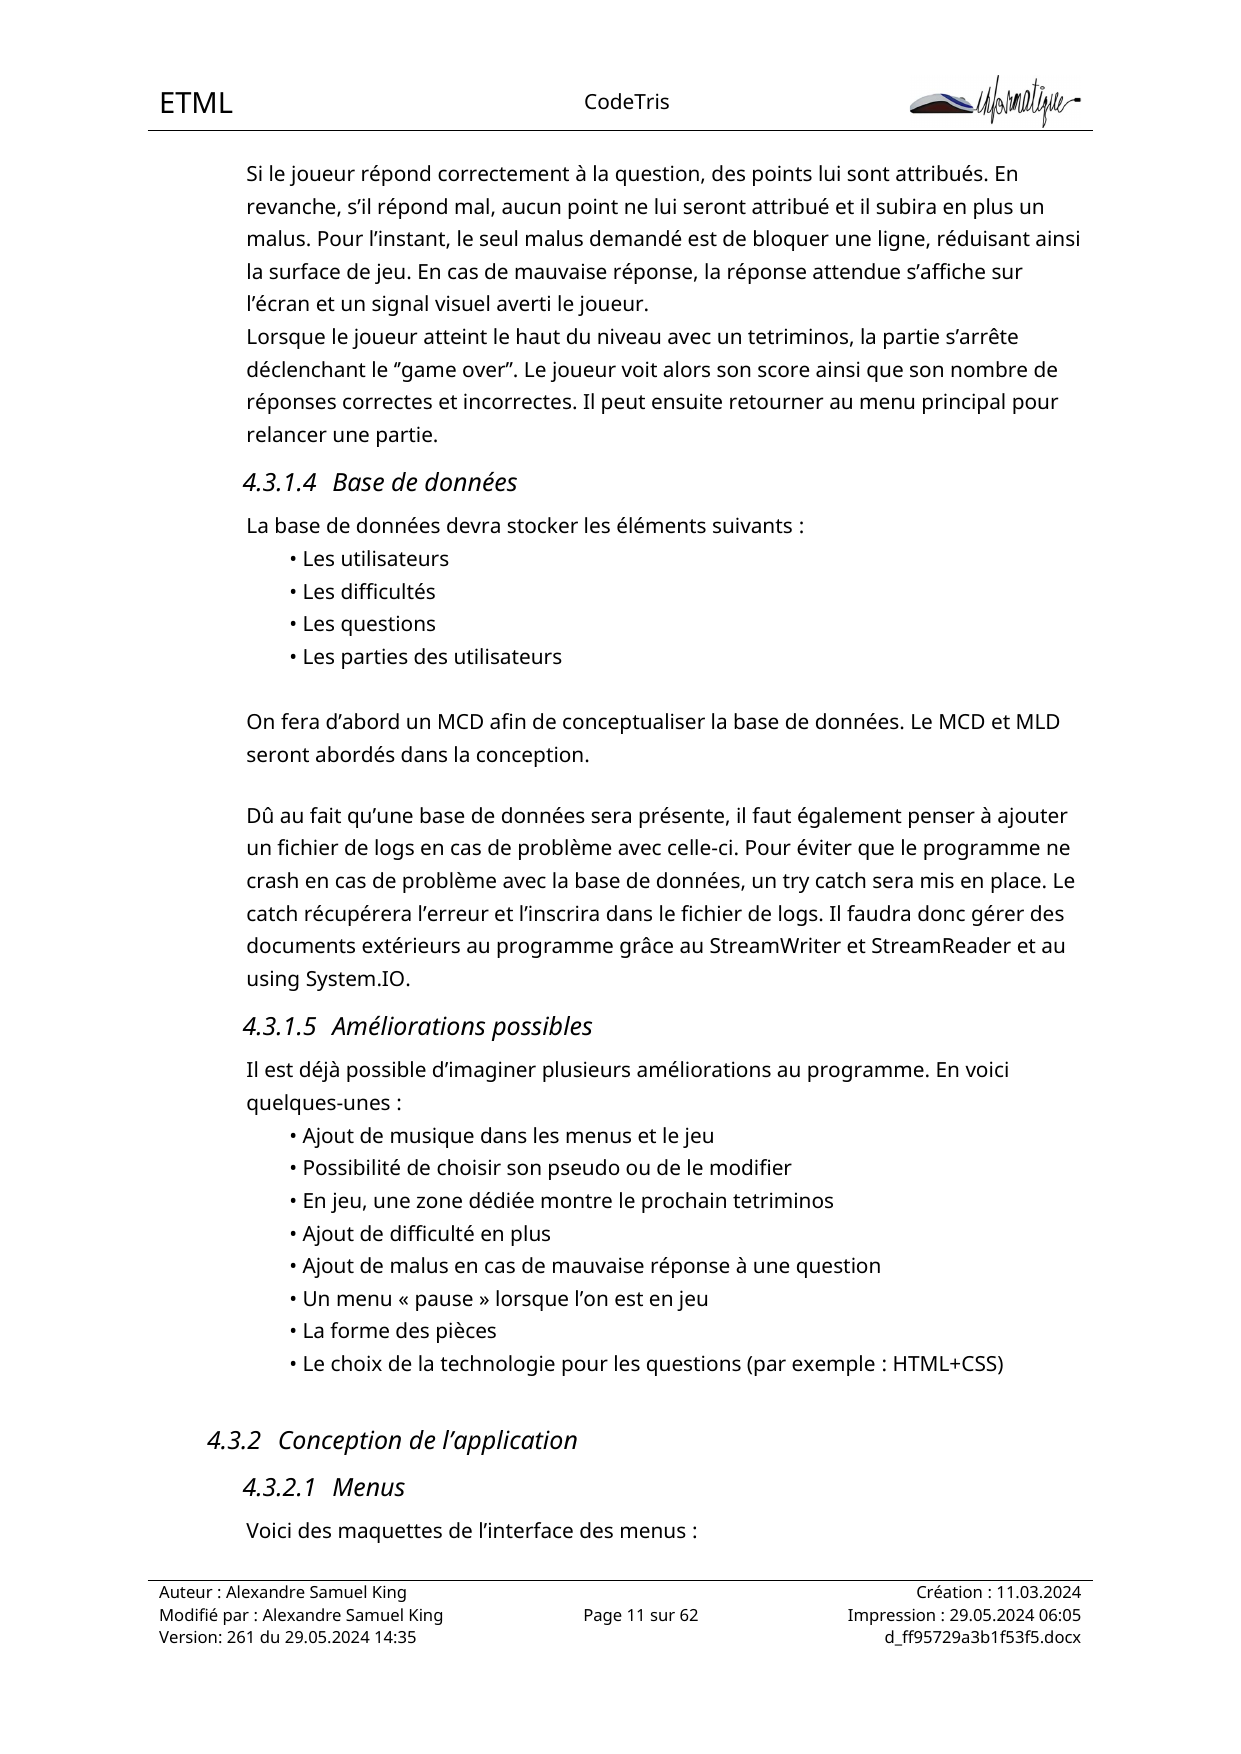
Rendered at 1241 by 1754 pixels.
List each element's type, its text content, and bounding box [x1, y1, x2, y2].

list Les questions [148, 609, 1092, 638]
list En jeu, une zone dédiée montre le prochain tetriminos [148, 1186, 1092, 1214]
list La forme des pièces [148, 1316, 1092, 1345]
subtitle Base de données [242, 465, 1092, 499]
text On fera d’abord un MCD afin de conceptualiser la base de données. Le MCD et MLD seront abordés dans la conception. [246, 707, 1092, 768]
list Ajout de difficulté en plus [148, 1219, 1092, 1247]
list Les parties des utilisateurs [148, 642, 1092, 671]
text Dû au fait qu’une base de données sera présente, il faut également penser à ajouter un fichier de logs en cas de problème avec celle-ci. Pour éviter que le programme ne crash en cas de problème avec la base de données, un try catch sera mis en place. Le catch récupérera l’erreur et l’inscrira dans le fichier de logs. Il faudra donc gérer des documents extérieurs au programme grâce au StreamWriter et StreamReader et au using System.IO. [246, 801, 1092, 992]
subtitle Améliorations possibles [242, 1009, 1092, 1043]
picture [909, 75, 1082, 128]
text Voici des maquettes de l’interface des menus : [246, 1516, 1092, 1544]
text Si le joueur répond correctement à la question, des points lui sont attribués. En revanche, s’il répond mal, aucun point ne lui seront attribué et il subira en plus un malus. Pour l’instant, le seul malus demandé est de bloquer une ligne, réduisant ainsi la surface de jeu. En cas de mauvaise réponse, la réponse attendue s’affiche sur l’écran et un signal visuel averti le joueur. [246, 159, 1092, 318]
list Le choix de la technologie pour les questions (par exemple : HTML+CSS) [148, 1349, 1092, 1377]
list Ajout de malus en cas de mauvaise réponse à une question [148, 1251, 1092, 1280]
text Il est déjà possible d’imaginer plusieurs améliorations au programme. En voici quelques-unes : [246, 1056, 1092, 1117]
list Les difficultés [148, 577, 1092, 605]
text La base de données devra stocker les éléments suivants : [246, 512, 1092, 540]
subtitle Conception de l’application [207, 1423, 1092, 1457]
list Les utilisateurs [148, 544, 1092, 573]
list Ajout de musique dans les menus et le jeu [148, 1121, 1092, 1149]
list Un menu « pause » lorsque l’on est en jeu [148, 1284, 1092, 1312]
subtitle Menus [242, 1469, 1092, 1503]
list Possibilité de choisir son pseudo ou de le modifier [148, 1153, 1092, 1182]
text Lorsque le joueur atteint le haut du niveau avec un tetriminos, la partie s’arrête déclenchant le ‘’game over’’. Le joueur voit alors son score ainsi que son nombre de réponses correctes et incorrectes. Il peut ensuite retourner au menu principal pour relancer une partie. [246, 322, 1092, 448]
